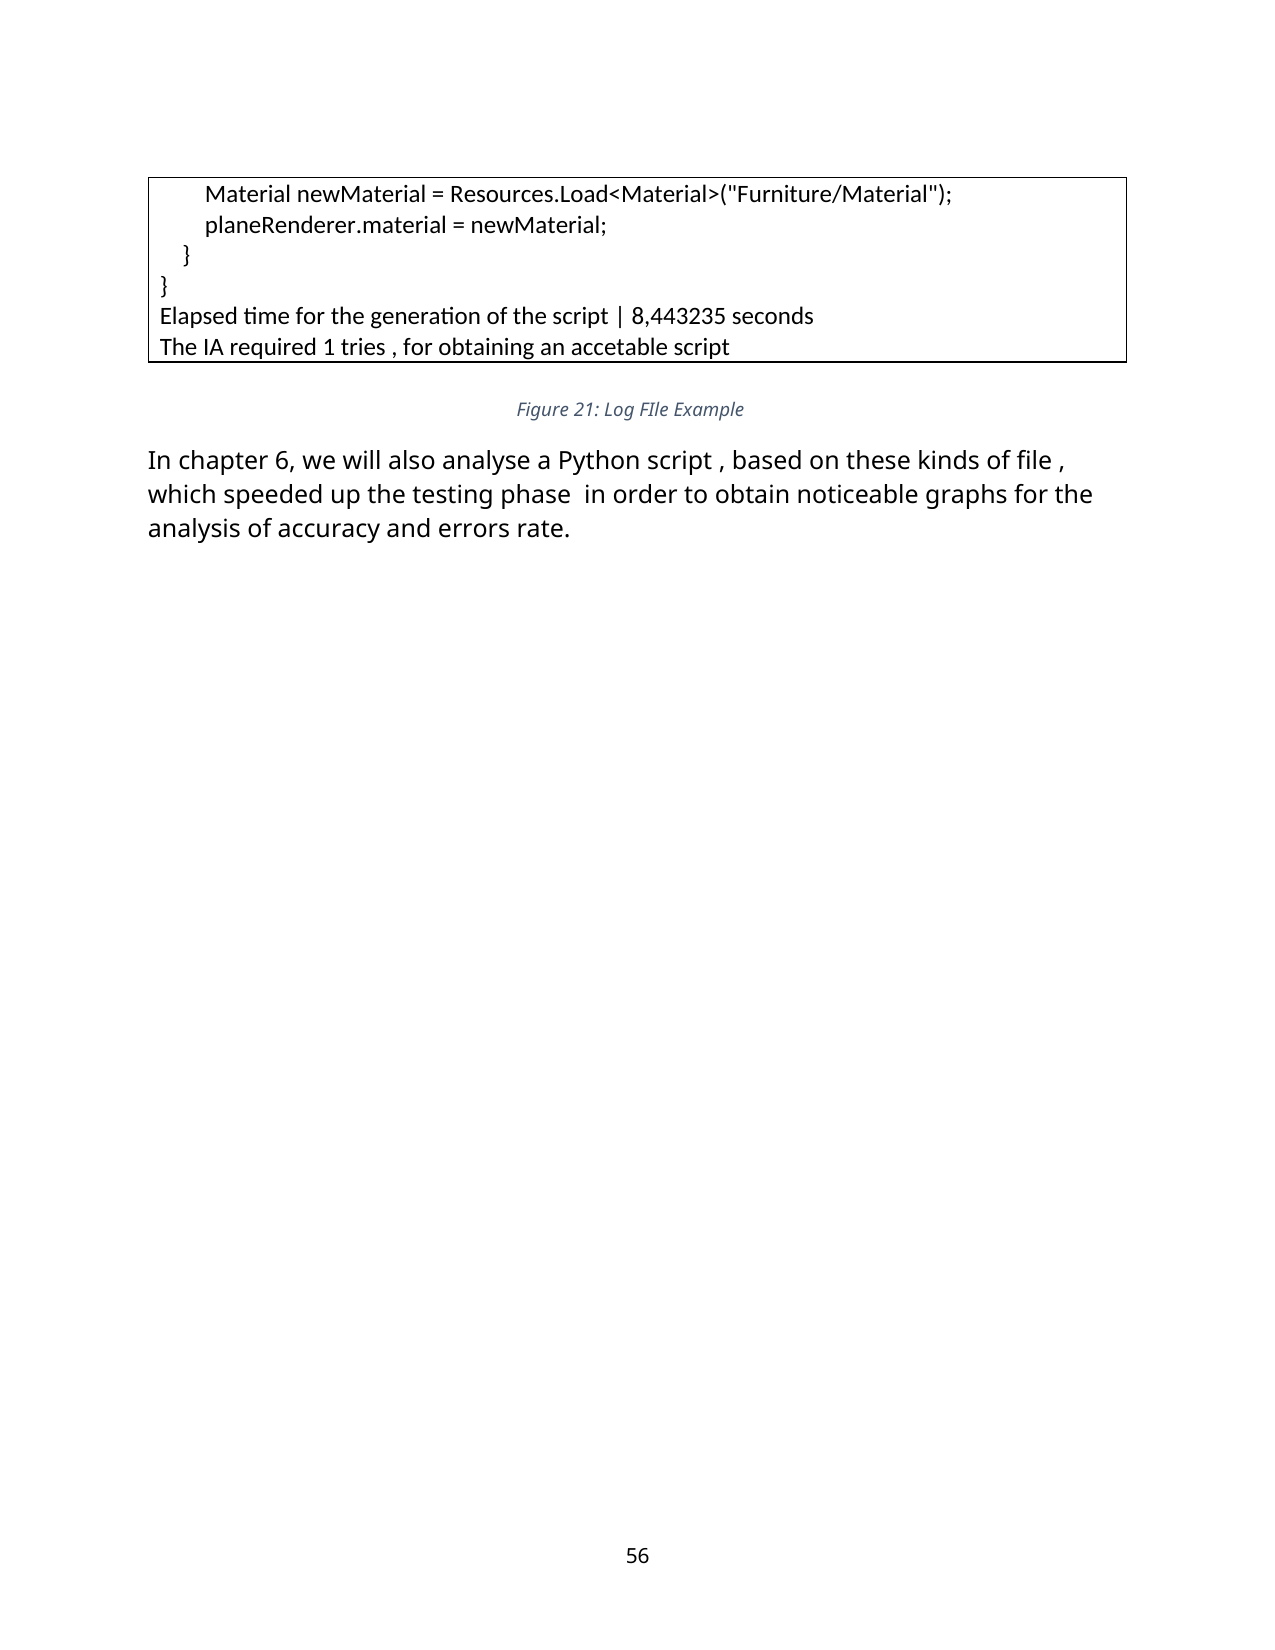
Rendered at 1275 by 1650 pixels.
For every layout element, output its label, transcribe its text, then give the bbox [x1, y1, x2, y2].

text In chapter 6, we will also analyse a Python script , based on these kinds of file , which speeded up the testing phase in order to obtain noticeable graphs for the analysis of accuracy and errors rate. [148, 443, 1127, 545]
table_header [149, 178, 1126, 361]
text Figure 21: Log FIle Example [443, 396, 1127, 422]
